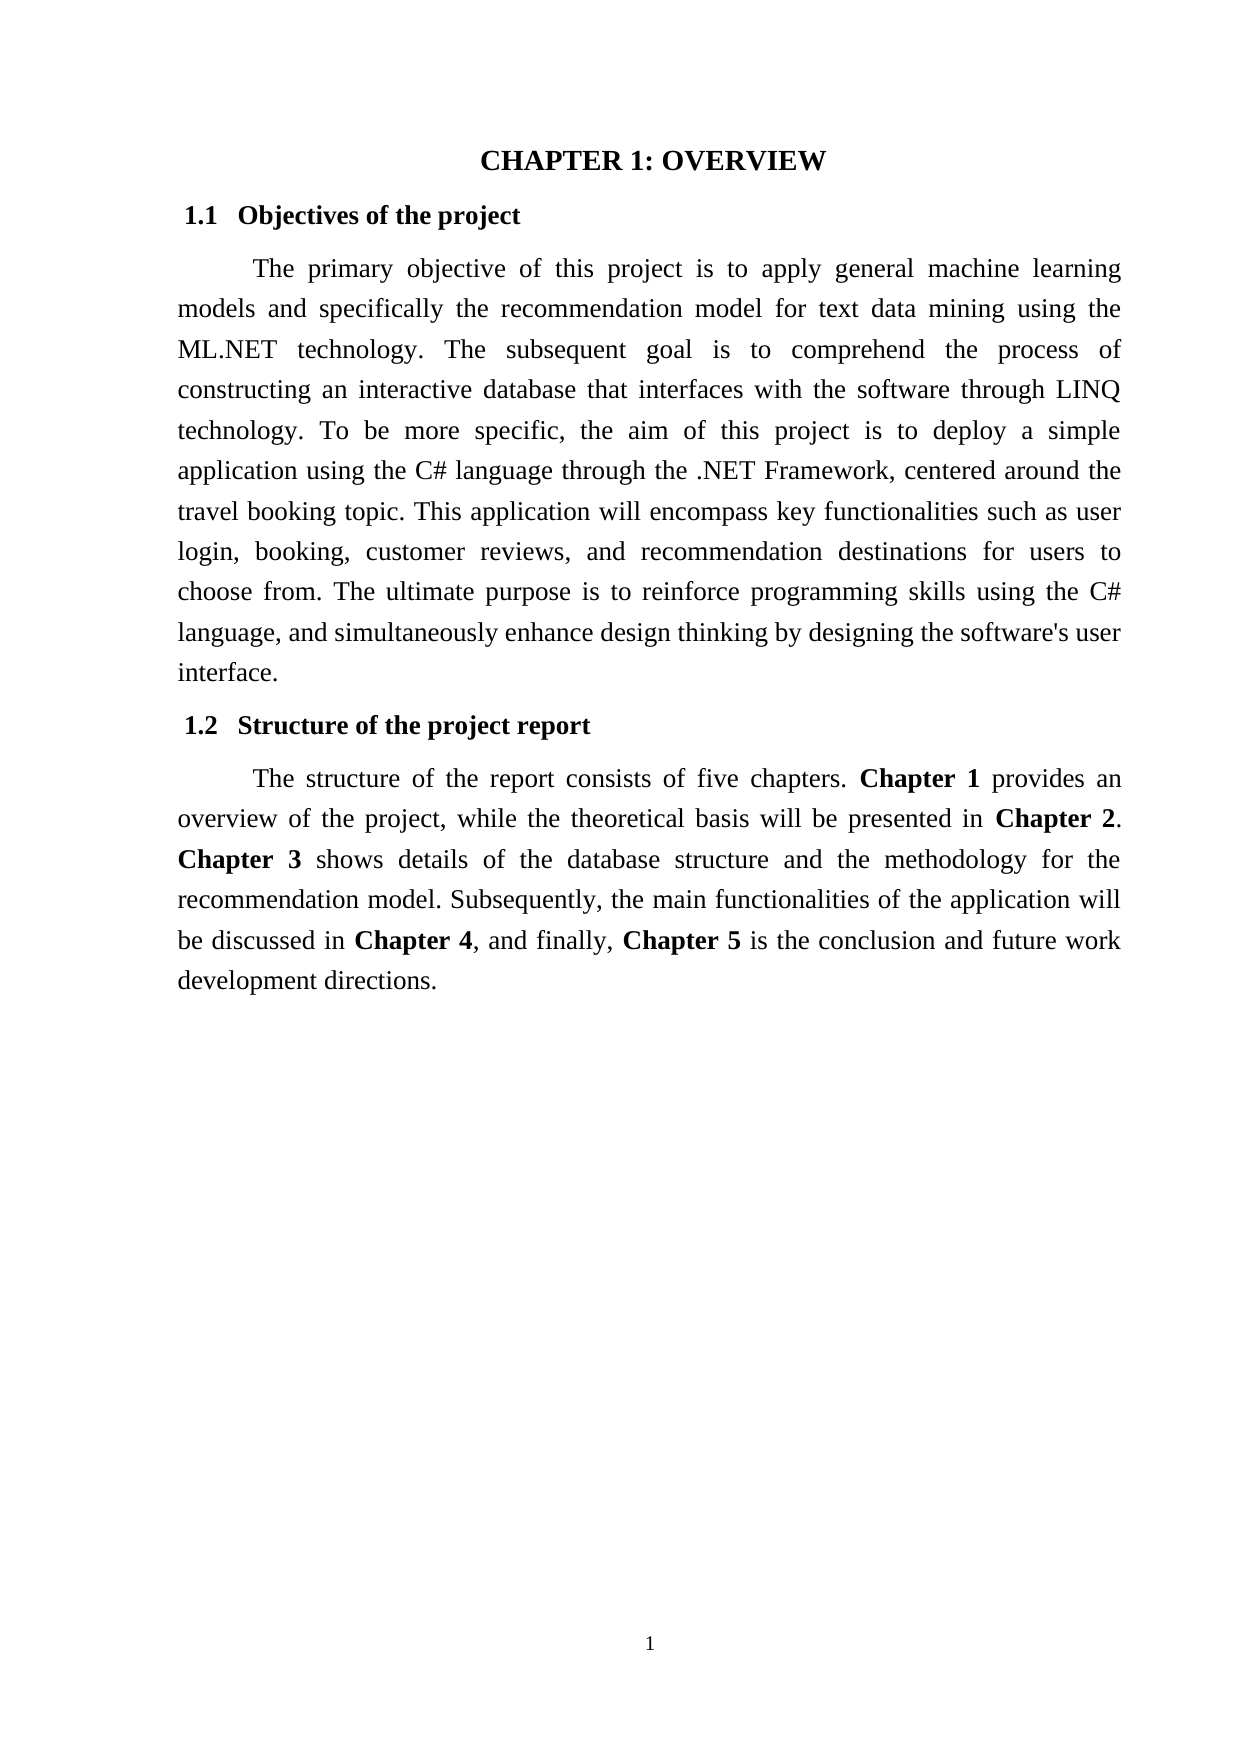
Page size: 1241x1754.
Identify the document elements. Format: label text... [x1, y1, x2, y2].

text The primary objective of this project is to apply general machine learning models and specifically the recommendation model for text data mining using the ML.NET technology. The subsequent goal is to comprehend the process of constructing an interactive database that interfaces with the software through LINQ technology. To be more specific, the aim of this project is to deploy a simple application using the C# language through the .NET Framework, centered around the travel booking topic. This application will encompass key functionalities such as user login, booking, customer reviews, and recommendation destinations for users to choose from. The ultimate purpose is to reinforce programming skills using the C# language, and simultaneously enhance design thinking by designing the software's user interface. [177, 252, 1122, 687]
subtitle 1.1 Objectives of the project [177, 199, 1122, 230]
text The structure of the report consists of five chapters. Chapter 1 provides an overview of the project, while the theoretical basis will be presented in Chapter 2. Chapter 3 shows details of the database structure and the methodology for the recommendation model. Subsequently, the main functionalities of the application will be discussed in Chapter 4, and finally, Chapter 5 is the conclusion and future work development directions. [177, 762, 1122, 995]
subtitle 1.2 Structure of the project report [177, 709, 1122, 740]
subtitle CHAPTER 1: OVERVIEW [177, 143, 1122, 177]
